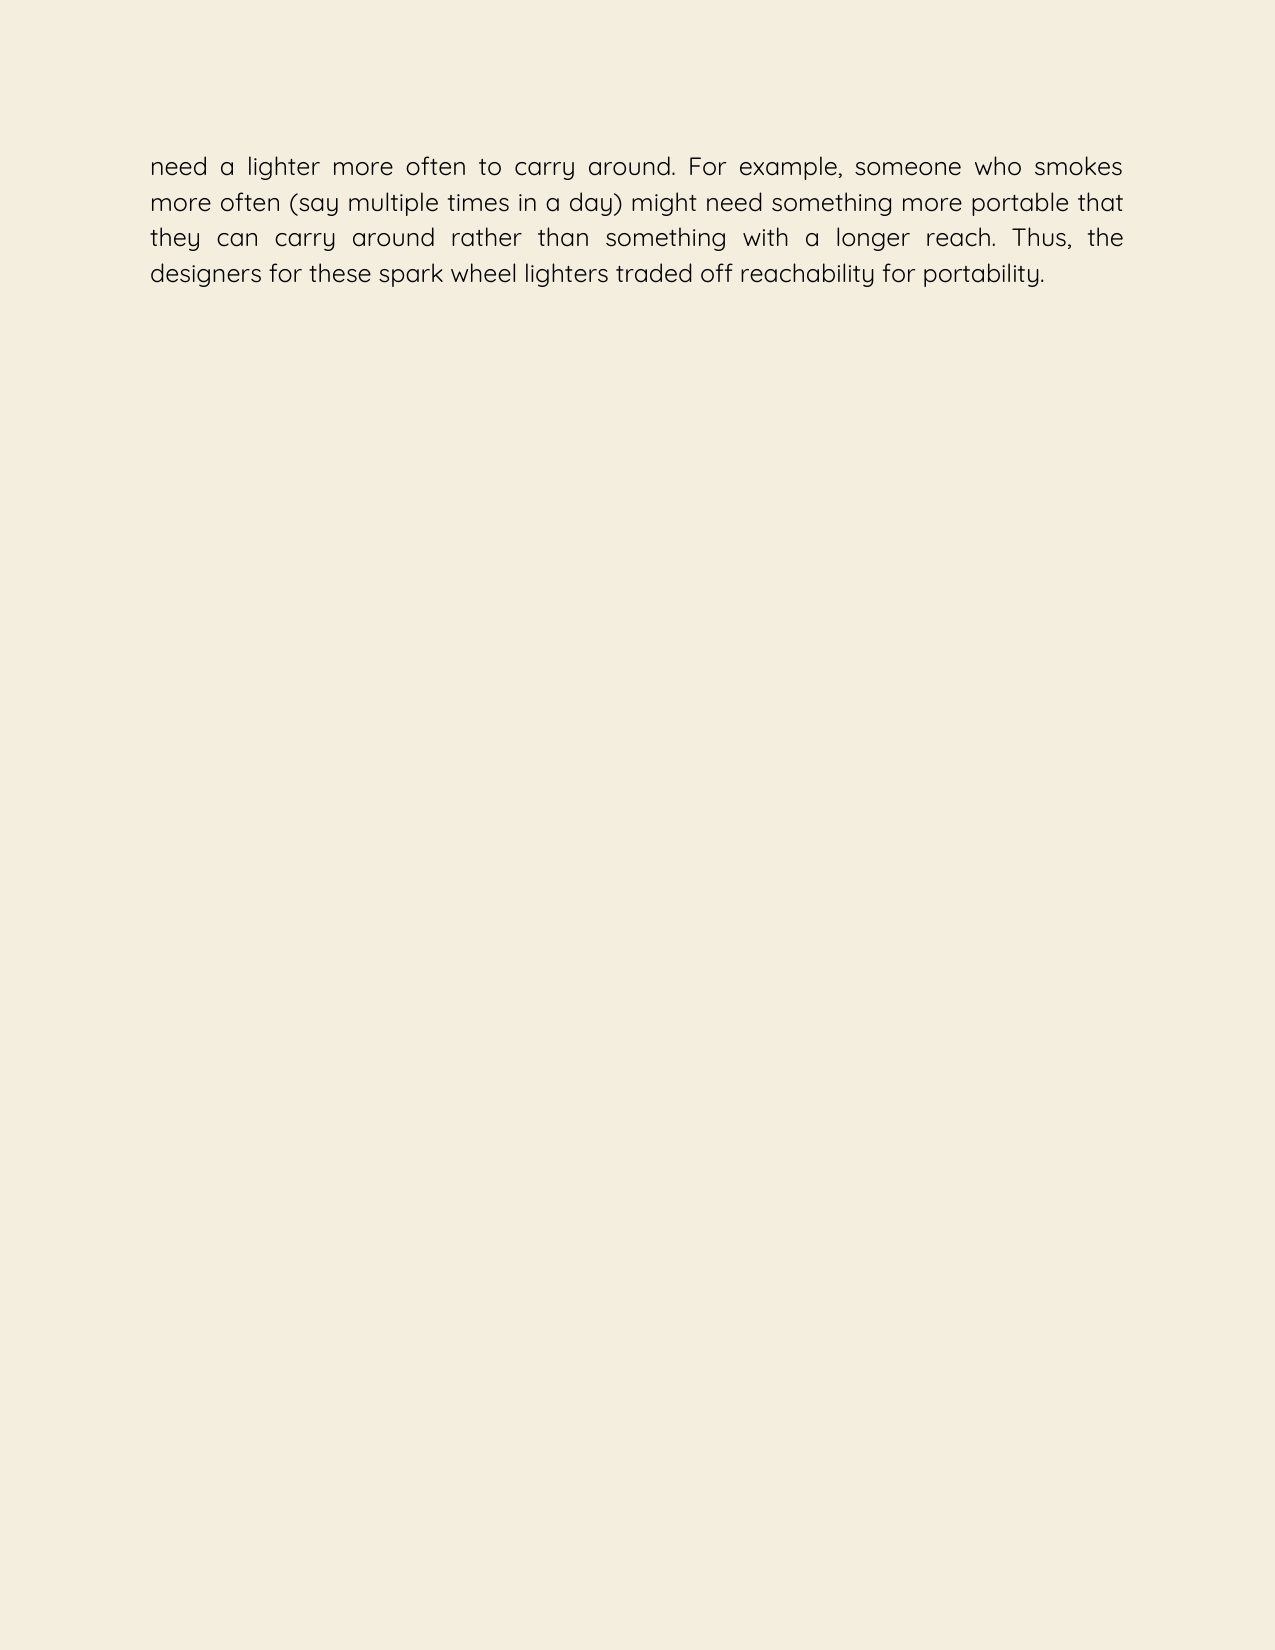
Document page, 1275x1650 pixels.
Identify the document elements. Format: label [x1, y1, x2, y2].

text [150, 150, 1125, 289]
